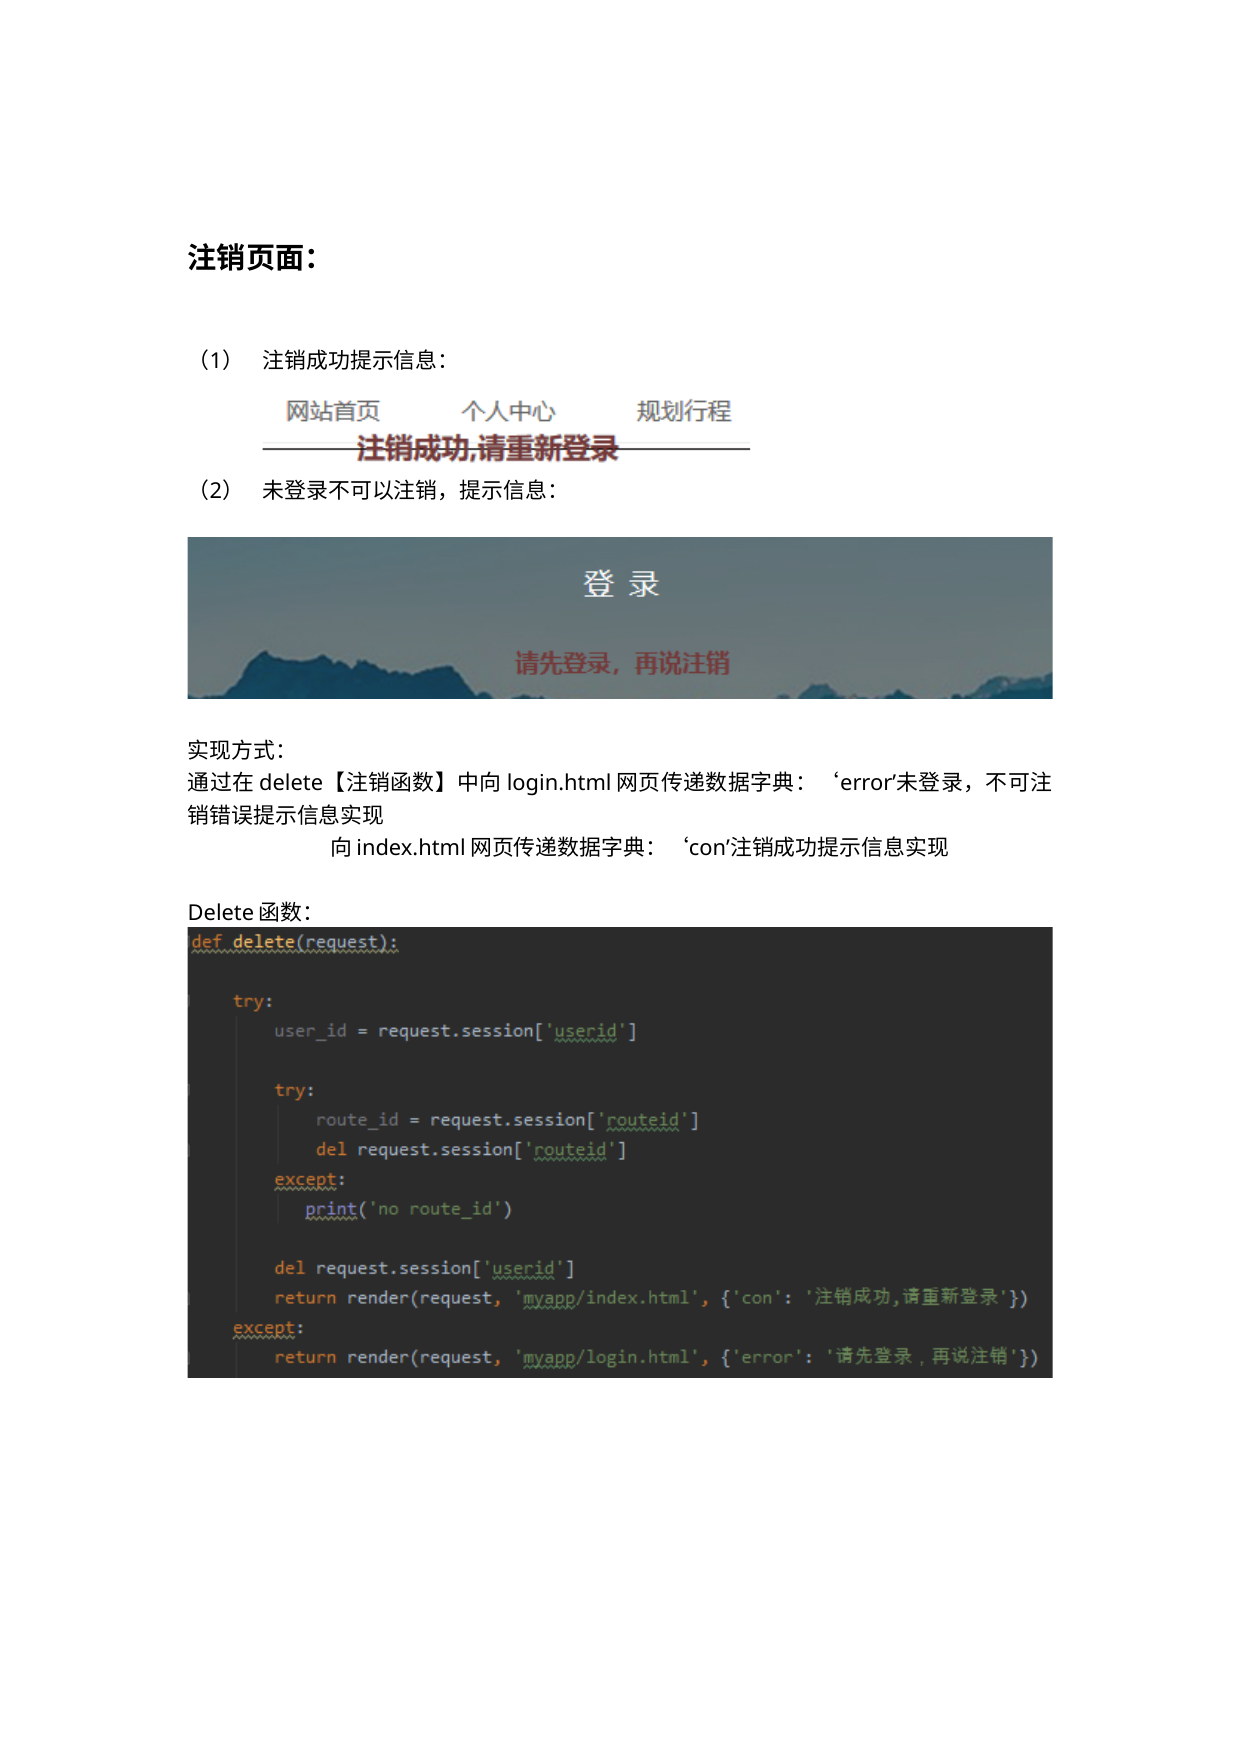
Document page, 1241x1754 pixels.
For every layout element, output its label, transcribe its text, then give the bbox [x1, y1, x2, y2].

picture [187, 537, 1053, 699]
subtitle 注销页面： [187, 224, 1053, 289]
picture [187, 927, 1053, 1378]
list 未登录不可以注销，提示信息： [187, 472, 1053, 505]
text 通过在delete【注销函数】中向login.html网页传递数据字典：‘error’未登录，不可注销错误提示信息实现 [187, 765, 1053, 830]
text 向index.html网页传递数据字典：‘con’注销成功提示信息实现 [187, 830, 1053, 862]
text 实现方式： [187, 732, 1053, 765]
list 注销成功提示信息： [187, 342, 1053, 375]
picture [262, 375, 750, 466]
text Delete函数： [187, 895, 1053, 927]
